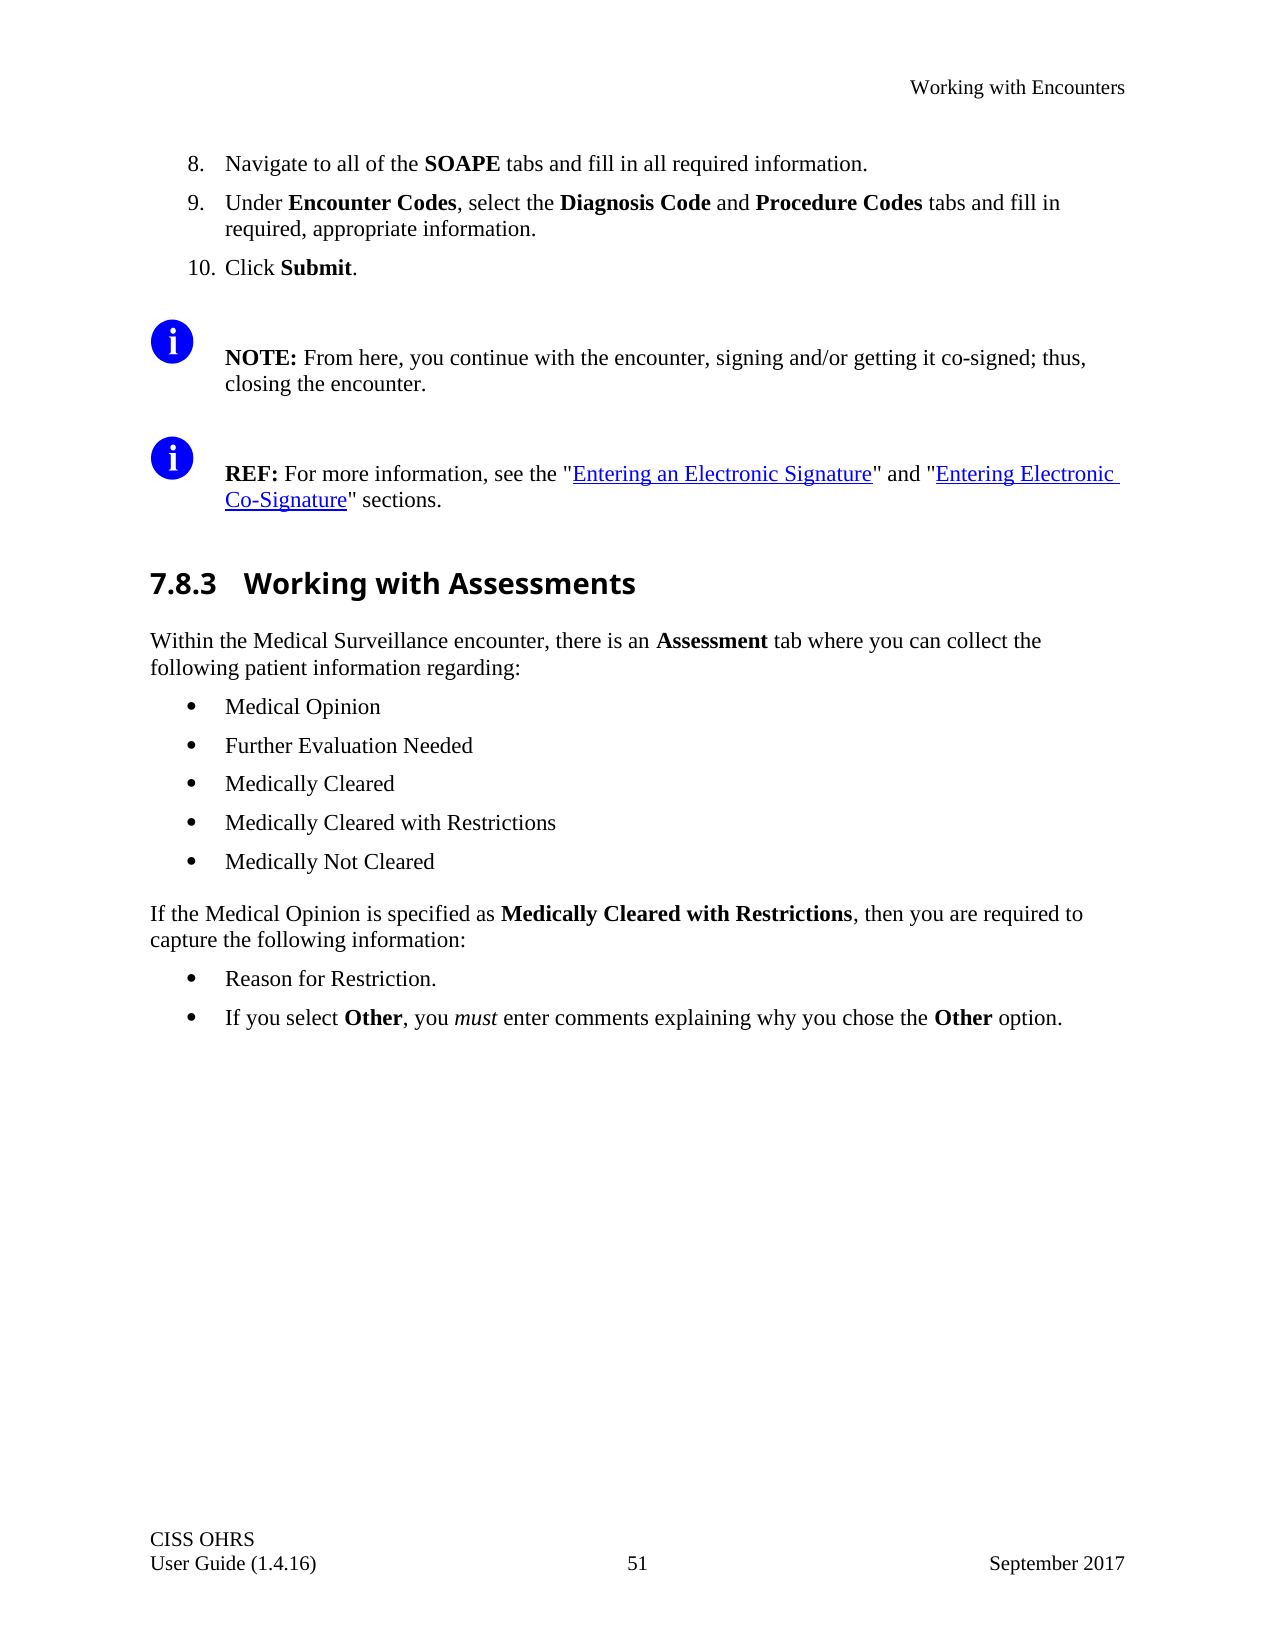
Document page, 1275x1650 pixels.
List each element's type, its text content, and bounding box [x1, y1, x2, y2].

list Reason for Restriction. [187, 965, 1125, 991]
picture [150, 434, 194, 482]
text NOTE: From here, you continue with the encounter, signing and/or getting it co-signed; thus, closing the encounter. [150, 318, 1125, 397]
text REF: For more information, see the "Entering an Electronic Signature" and "Entering Electronic Co-Signature" sections. [150, 434, 1125, 513]
list If you select Other, you must enter comments explaining why you chose the Other option. [187, 1004, 1125, 1030]
list Medically Cleared with Restrictions [187, 809, 1125, 836]
list Navigate to all of the SOAPE tabs and fill in all required information. [187, 150, 1125, 176]
subtitle Working with Assessments [150, 563, 1125, 603]
list Under Encounter Codes, select the Diagnosis Code and Procedure Codes tabs and fill in required, appropriate information. [187, 189, 1125, 242]
list Medical Opinion [187, 693, 1125, 719]
text Within the Medical Surveillance encounter, there is an Assessment tab where you can collect the following patient information regarding: [150, 628, 1125, 680]
list Medically Cleared [187, 771, 1125, 797]
list Medically Not Cleared [187, 848, 1125, 874]
list Further Evaluation Needed [187, 732, 1125, 758]
list Click Submit. [187, 254, 1125, 280]
text If the Medical Opinion is specified as Medically Cleared with Restrictions, then you are required to capture the following information: [150, 899, 1125, 952]
picture [150, 317, 194, 366]
